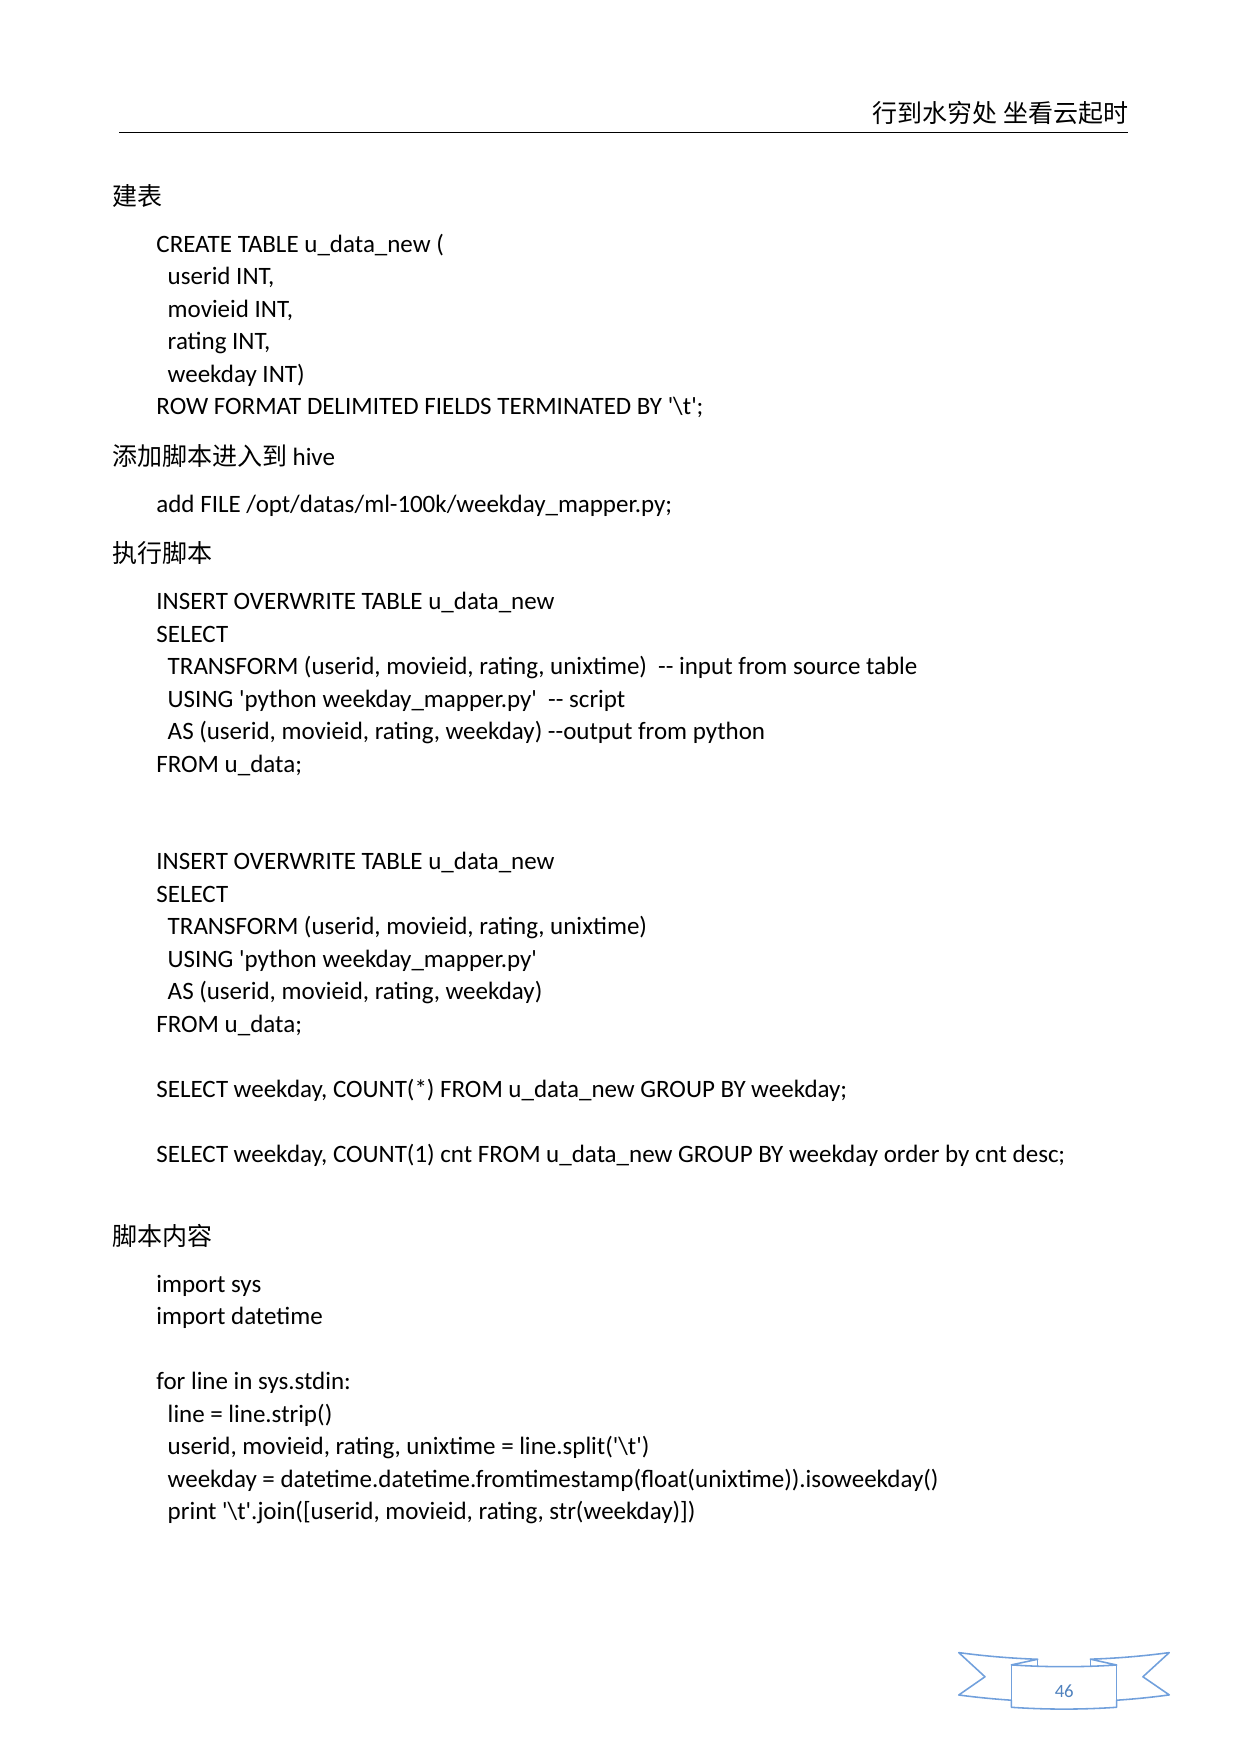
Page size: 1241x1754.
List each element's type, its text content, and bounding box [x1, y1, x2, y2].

text line = line.strip() [156, 1397, 1128, 1429]
text SELECT weekday, COUNT(1) cnt FROM u_data_new GROUP BY weekday order by cnt desc; [156, 1137, 1128, 1169]
text 添加脚本进入到hive [112, 422, 1128, 487]
text add FILE /opt/datas/ml-100k/weekday_mapper.py; [156, 487, 1128, 519]
text movieid INT, [156, 292, 1128, 324]
text INSERT OVERWRITE TABLE u_data_new [156, 584, 1128, 617]
text ROW FORMAT DELIMITED FIELDS TERMINATED BY '\t'; [156, 389, 1128, 422]
text weekday = datetime.datetime.fromtimestamp(float(unixtime)).isoweekday() [156, 1462, 1128, 1494]
text AS (userid, movieid, rating, weekday) --output from python [156, 714, 1128, 747]
text for line in sys.stdin: [156, 1364, 1128, 1397]
text 脚本内容 [112, 1202, 1128, 1267]
text TRANSFORM (userid, movieid, rating, unixtime) [156, 909, 1128, 942]
text rating INT, [156, 324, 1128, 357]
text userid, movieid, rating, unixtime = line.split('\t') [156, 1429, 1128, 1462]
text weekday INT) [156, 357, 1128, 389]
text USING 'python weekday_mapper.py' [156, 942, 1128, 974]
text print '\t'.join([userid, movieid, rating, str(weekday)]) [156, 1494, 1128, 1527]
text AS (userid, movieid, rating, weekday) [156, 974, 1128, 1007]
text SELECT [156, 617, 1128, 649]
text USING 'python weekday_mapper.py' -- script [156, 682, 1128, 714]
text FROM u_data; [156, 747, 1128, 779]
text import sys [119, 1267, 1128, 1299]
text SELECT [156, 877, 1128, 909]
text SELECT weekday, COUNT(*) FROM u_data_new GROUP BY weekday; [156, 1072, 1128, 1104]
text TRANSFORM (userid, movieid, rating, unixtime) -- input from source table [156, 649, 1128, 682]
text userid INT, [156, 259, 1128, 292]
text INSERT OVERWRITE TABLE u_data_new [156, 844, 1128, 877]
text FROM u_data; [156, 1007, 1128, 1039]
text 建表 [112, 162, 1128, 227]
text import datetime [156, 1299, 1128, 1332]
text 执行脚本 [112, 519, 1128, 584]
text CREATE TABLE u_data_new ( [156, 227, 1128, 259]
